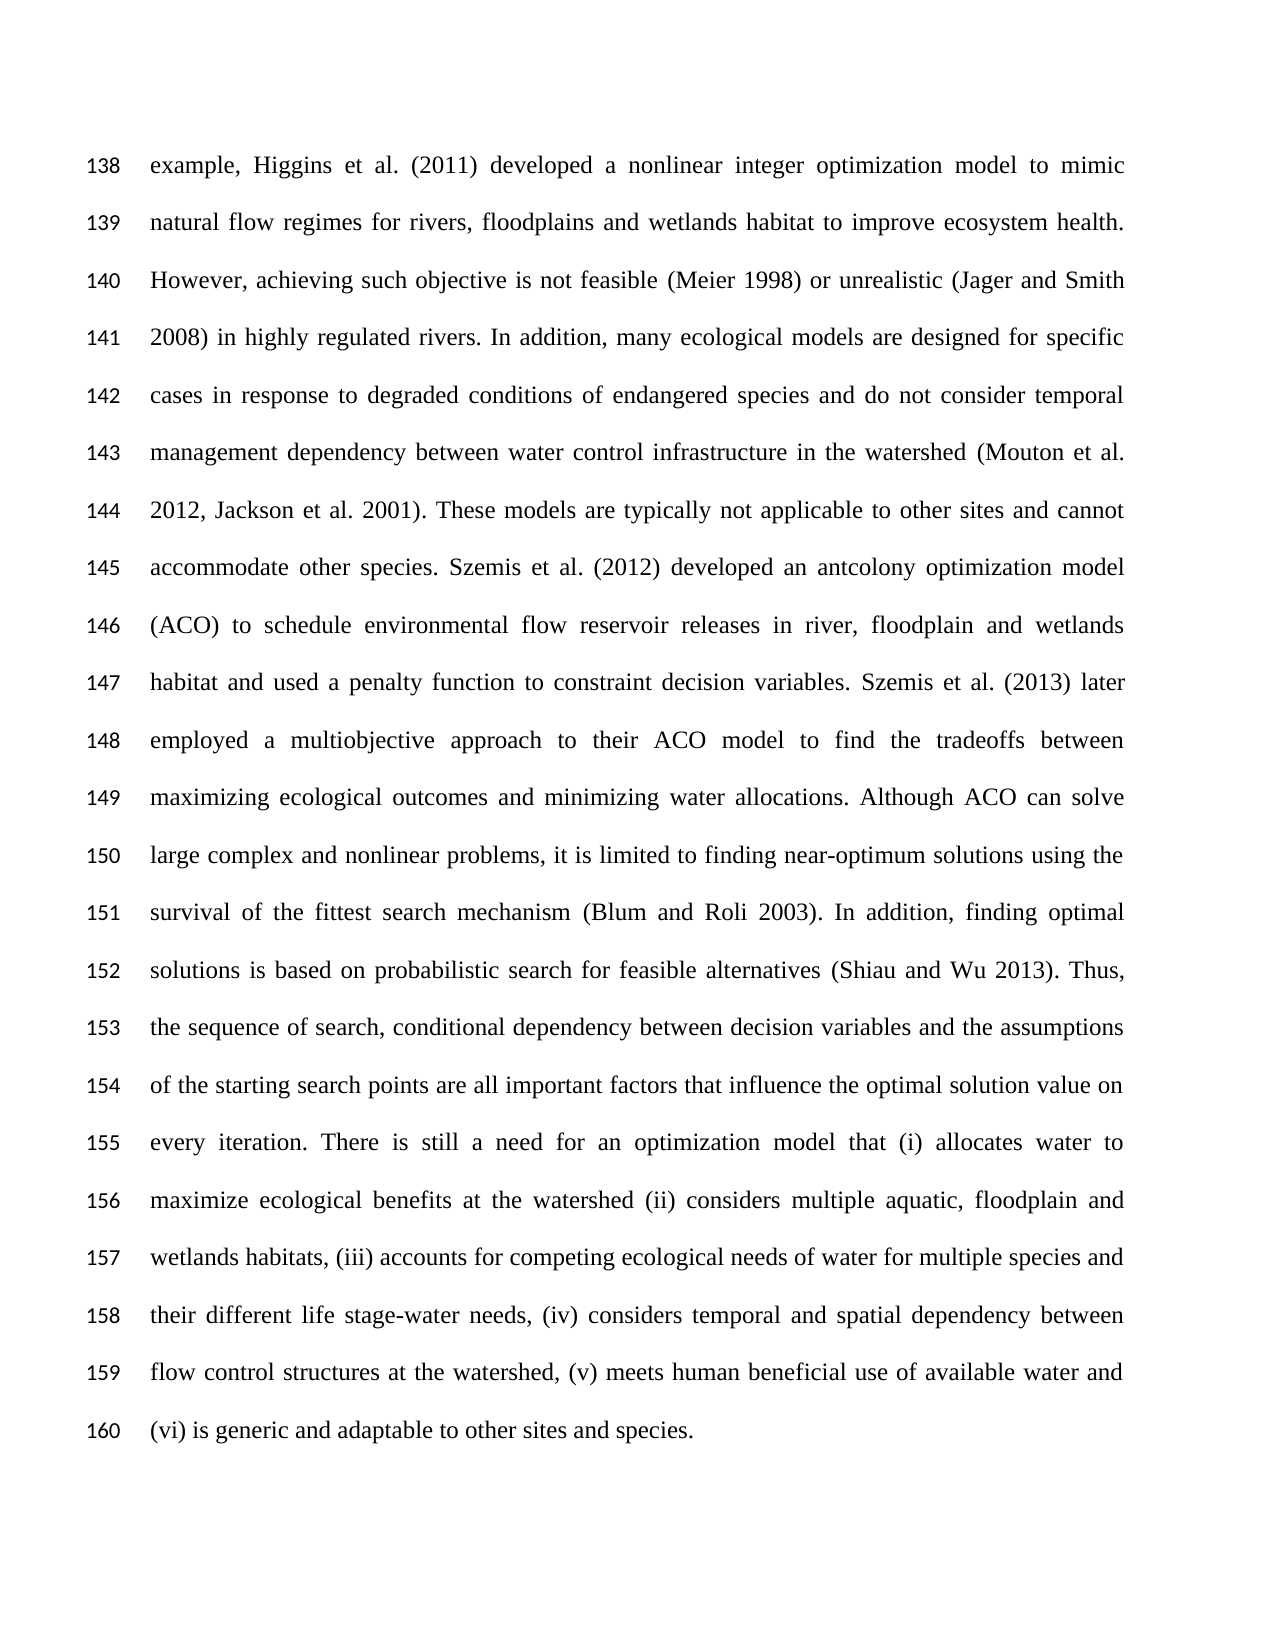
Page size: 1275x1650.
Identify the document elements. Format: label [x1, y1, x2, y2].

text [150, 150, 1125, 1444]
